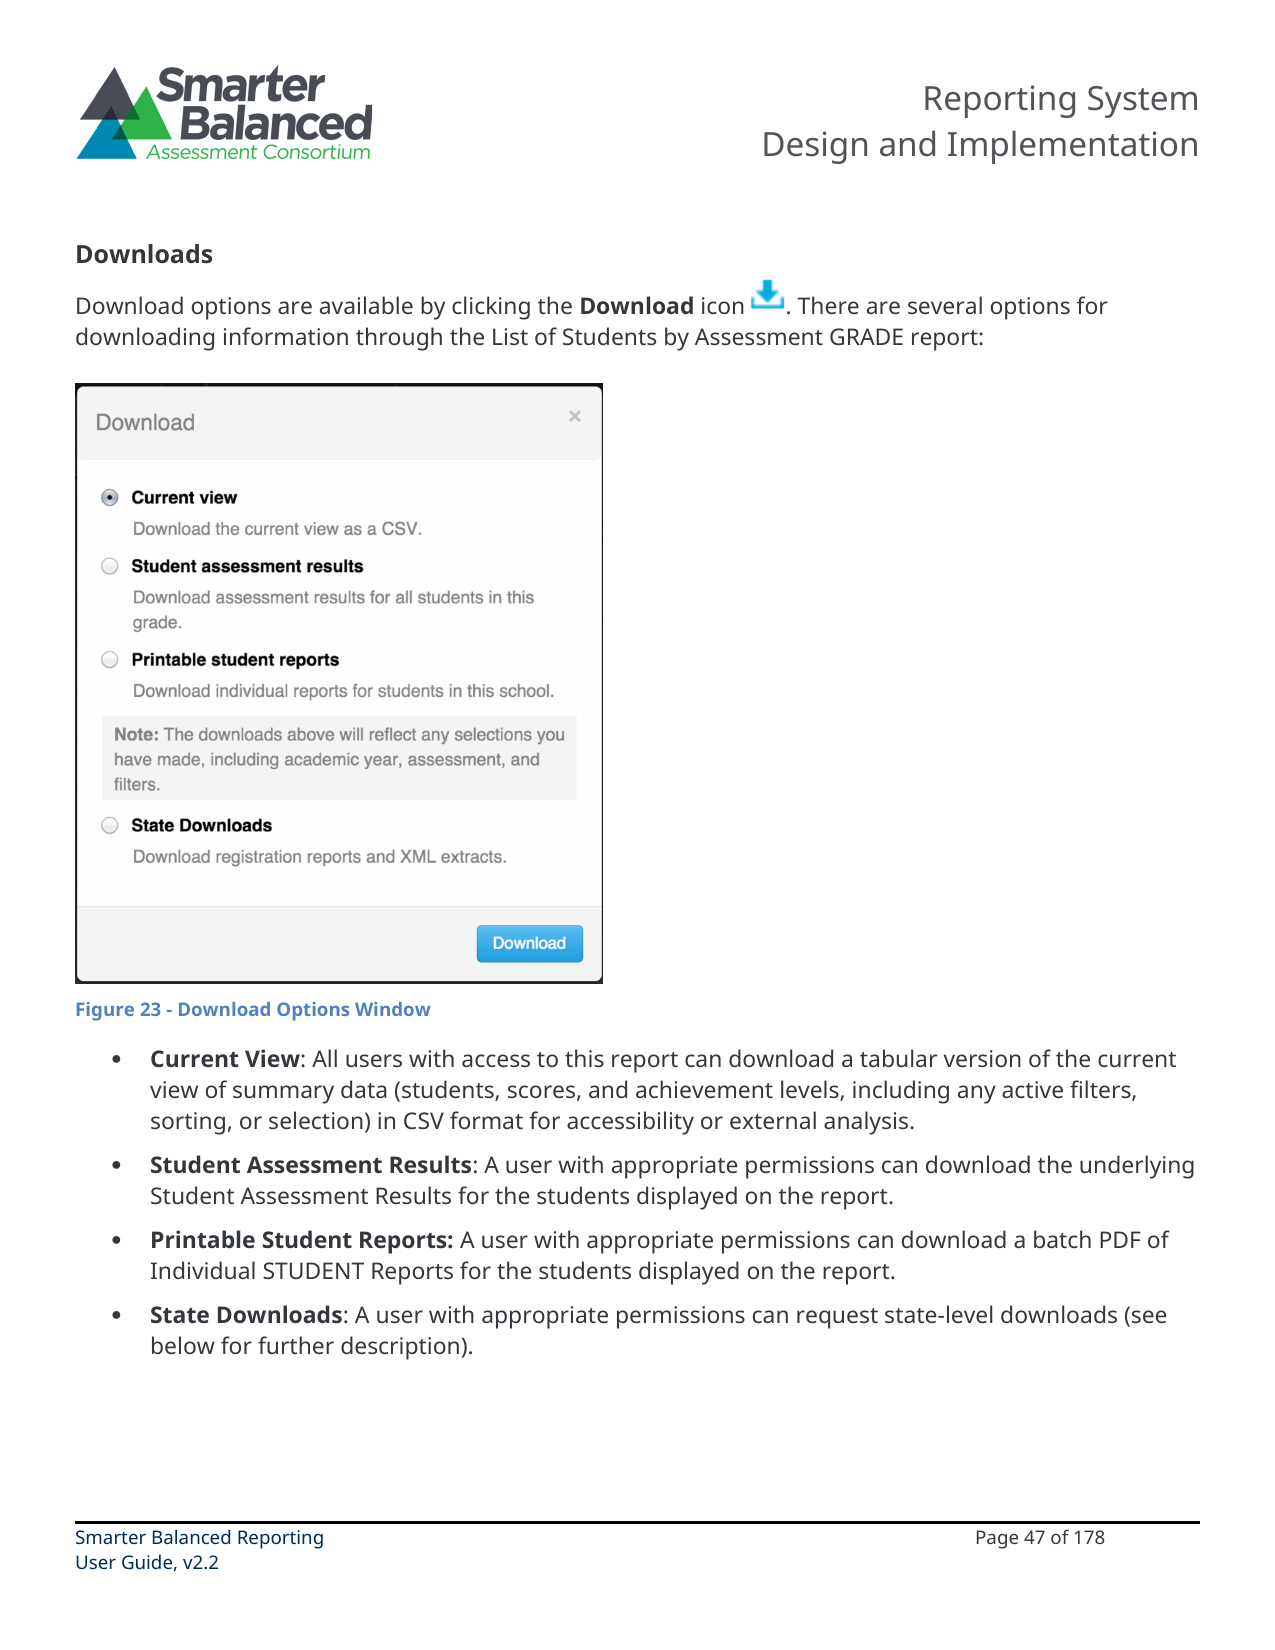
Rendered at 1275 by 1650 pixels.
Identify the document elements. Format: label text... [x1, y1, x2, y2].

list Current View: All users with access to this report can download a tabular version of the current view of summary data (students, scores, and achievement levels, including any active filters, sorting, or selection) in CSV format for accessibility or external analysis. [112, 1042, 1200, 1136]
list Printable Student Reports: A user with appropriate permissions can download a batch PDF of Individual STUDENT Reports for the students displayed on the report. [112, 1224, 1200, 1286]
list Student Assessment Results: A user with appropriate permissions can download the underlying Student Assessment Results for the students displayed on the report. [112, 1149, 1200, 1211]
text Download options are available by clicking the Download icon . There are several options for downloading information through the List of Students by Assessment GRADE report: [75, 277, 1200, 352]
picture [751, 276, 786, 315]
subtitle Downloads [75, 236, 1200, 270]
picture [75, 383, 603, 984]
picture [76, 64, 373, 159]
list State Downloads: A user with appropriate permissions can request state-level downloads (see below for further description). [112, 1299, 1200, 1361]
